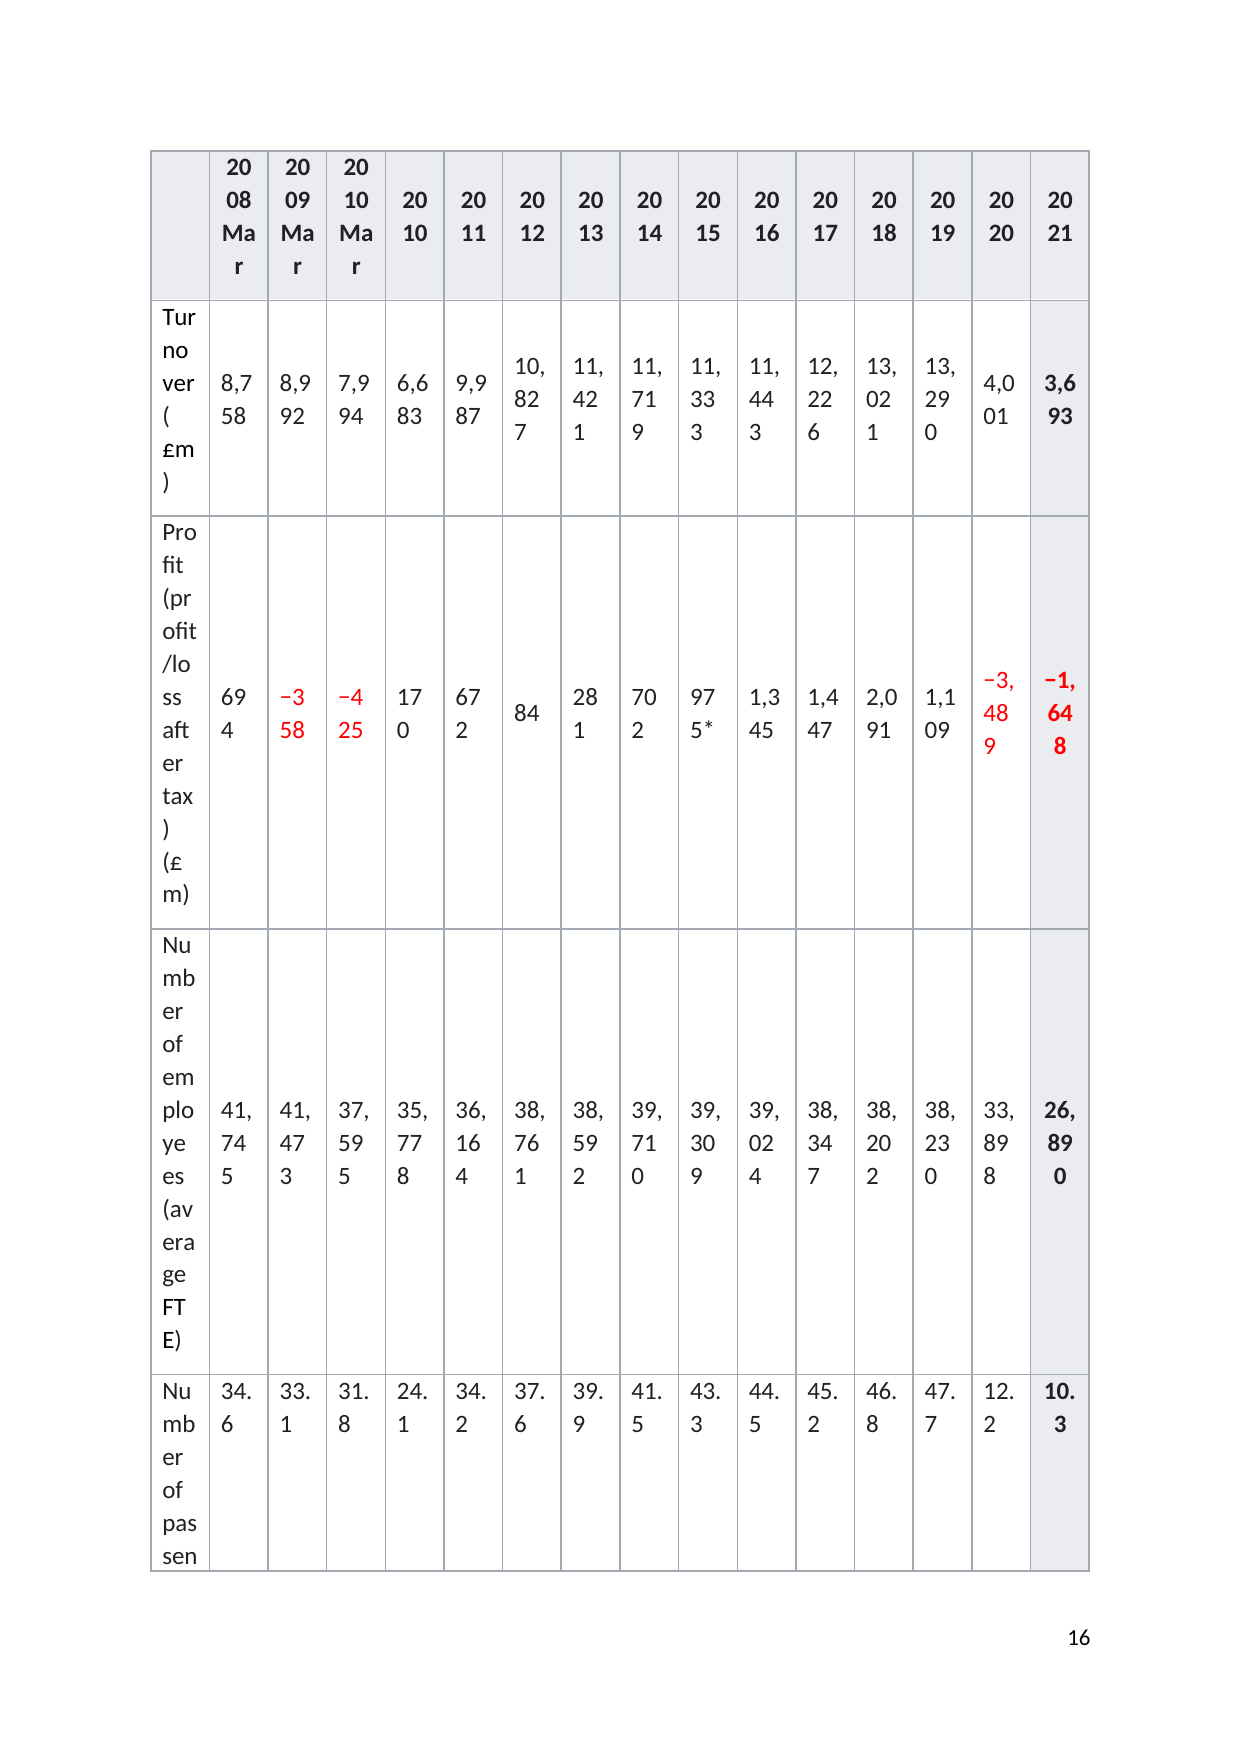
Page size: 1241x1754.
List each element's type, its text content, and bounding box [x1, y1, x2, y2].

table_header 2016 [738, 152, 795, 299]
table_cell 35,778 [386, 930, 443, 1374]
table_cell 11,443 [738, 301, 795, 515]
table_cell 44.5 [738, 1375, 795, 1570]
table_cell 2,091 [855, 517, 912, 928]
table_cell 34.2 [445, 1375, 502, 1570]
table_cell 41,745 [210, 930, 267, 1374]
table_header 2008 Mar [210, 152, 267, 299]
table_cell 8,992 [269, 301, 326, 515]
table_cell 10,827 [503, 301, 560, 515]
table_cell −425 [327, 517, 385, 928]
table_cell 11,421 [562, 301, 619, 515]
table_cell 12,226 [797, 301, 854, 515]
table_cell 8,758 [210, 301, 267, 515]
table_cell 13,290 [914, 301, 971, 515]
table_cell 31.8 [327, 1375, 385, 1570]
table_header 2019 [914, 152, 971, 299]
table_cell −1,648 [1031, 517, 1088, 928]
table_cell 3,693 [1031, 301, 1088, 515]
table_header 2020 [973, 152, 1030, 299]
table_cell 1,447 [797, 517, 854, 928]
table_cell 39,309 [679, 930, 737, 1374]
table_cell 12.2 [973, 1375, 1030, 1570]
table_cell 9,987 [445, 301, 502, 515]
table_header 2010 [386, 152, 443, 299]
table_cell Turnover (£m) [152, 301, 209, 515]
table_header 2010 Mar [327, 152, 385, 299]
table_cell 43.3 [679, 1375, 737, 1570]
table_cell 41.5 [621, 1375, 678, 1570]
table_header [152, 152, 209, 299]
table_cell 24.1 [386, 1375, 443, 1570]
table_cell 33,898 [973, 930, 1030, 1374]
table_cell 47.7 [914, 1375, 971, 1570]
table_cell 84 [503, 517, 560, 928]
table_cell 39,024 [738, 930, 795, 1374]
table_cell 33.1 [269, 1375, 326, 1570]
table_cell 11,719 [621, 301, 678, 515]
table_cell 46.8 [855, 1375, 912, 1570]
table_cell 37.6 [503, 1375, 560, 1570]
table_cell Number of employees (average FTE) [152, 930, 209, 1374]
table_cell 13,021 [855, 301, 912, 515]
table_cell 11,333 [679, 301, 737, 515]
table_cell 37,595 [327, 930, 385, 1374]
table_cell 672 [445, 517, 502, 928]
table_cell 38,761 [503, 930, 560, 1374]
table_cell 10.3 [1031, 1375, 1088, 1570]
table_cell 702 [621, 517, 678, 928]
table_header 2017 [797, 152, 854, 299]
table_cell 39,710 [621, 930, 678, 1374]
table_cell 41,473 [269, 930, 326, 1374]
table_cell 38,347 [797, 930, 854, 1374]
table_header 2015 [679, 152, 737, 299]
table_cell 36,164 [445, 930, 502, 1374]
table_cell 34.6 [210, 1375, 267, 1570]
table_cell 45.2 [797, 1375, 854, 1570]
table_cell 975* [679, 517, 737, 928]
table_cell 4,001 [973, 301, 1030, 515]
table_header 2014 [621, 152, 678, 299]
table_cell 694 [210, 517, 267, 928]
table_cell 39.9 [562, 1375, 619, 1570]
table_header 2013 [562, 152, 619, 299]
table_header 2009 Mar [269, 152, 326, 299]
table_cell 1,109 [914, 517, 971, 928]
table_cell 281 [562, 517, 619, 928]
table_cell 1,345 [738, 517, 795, 928]
table_header 2012 [503, 152, 560, 299]
table_header 2011 [445, 152, 502, 299]
table_cell Profit (profit/loss after tax) (£m) [152, 517, 209, 928]
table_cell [152, 1375, 209, 1570]
table_cell −358 [269, 517, 326, 928]
table_cell 38,592 [562, 930, 619, 1374]
table_header 2018 [855, 152, 912, 299]
table_cell 170 [386, 517, 443, 928]
table_cell 38,230 [914, 930, 971, 1374]
table_header 2021 [1031, 152, 1088, 299]
table_cell 38,202 [855, 930, 912, 1374]
table_cell 26,890 [1031, 930, 1088, 1374]
table_cell 7,994 [327, 301, 385, 515]
table_cell −3,489 [973, 517, 1030, 928]
table_cell 6,683 [386, 301, 443, 515]
